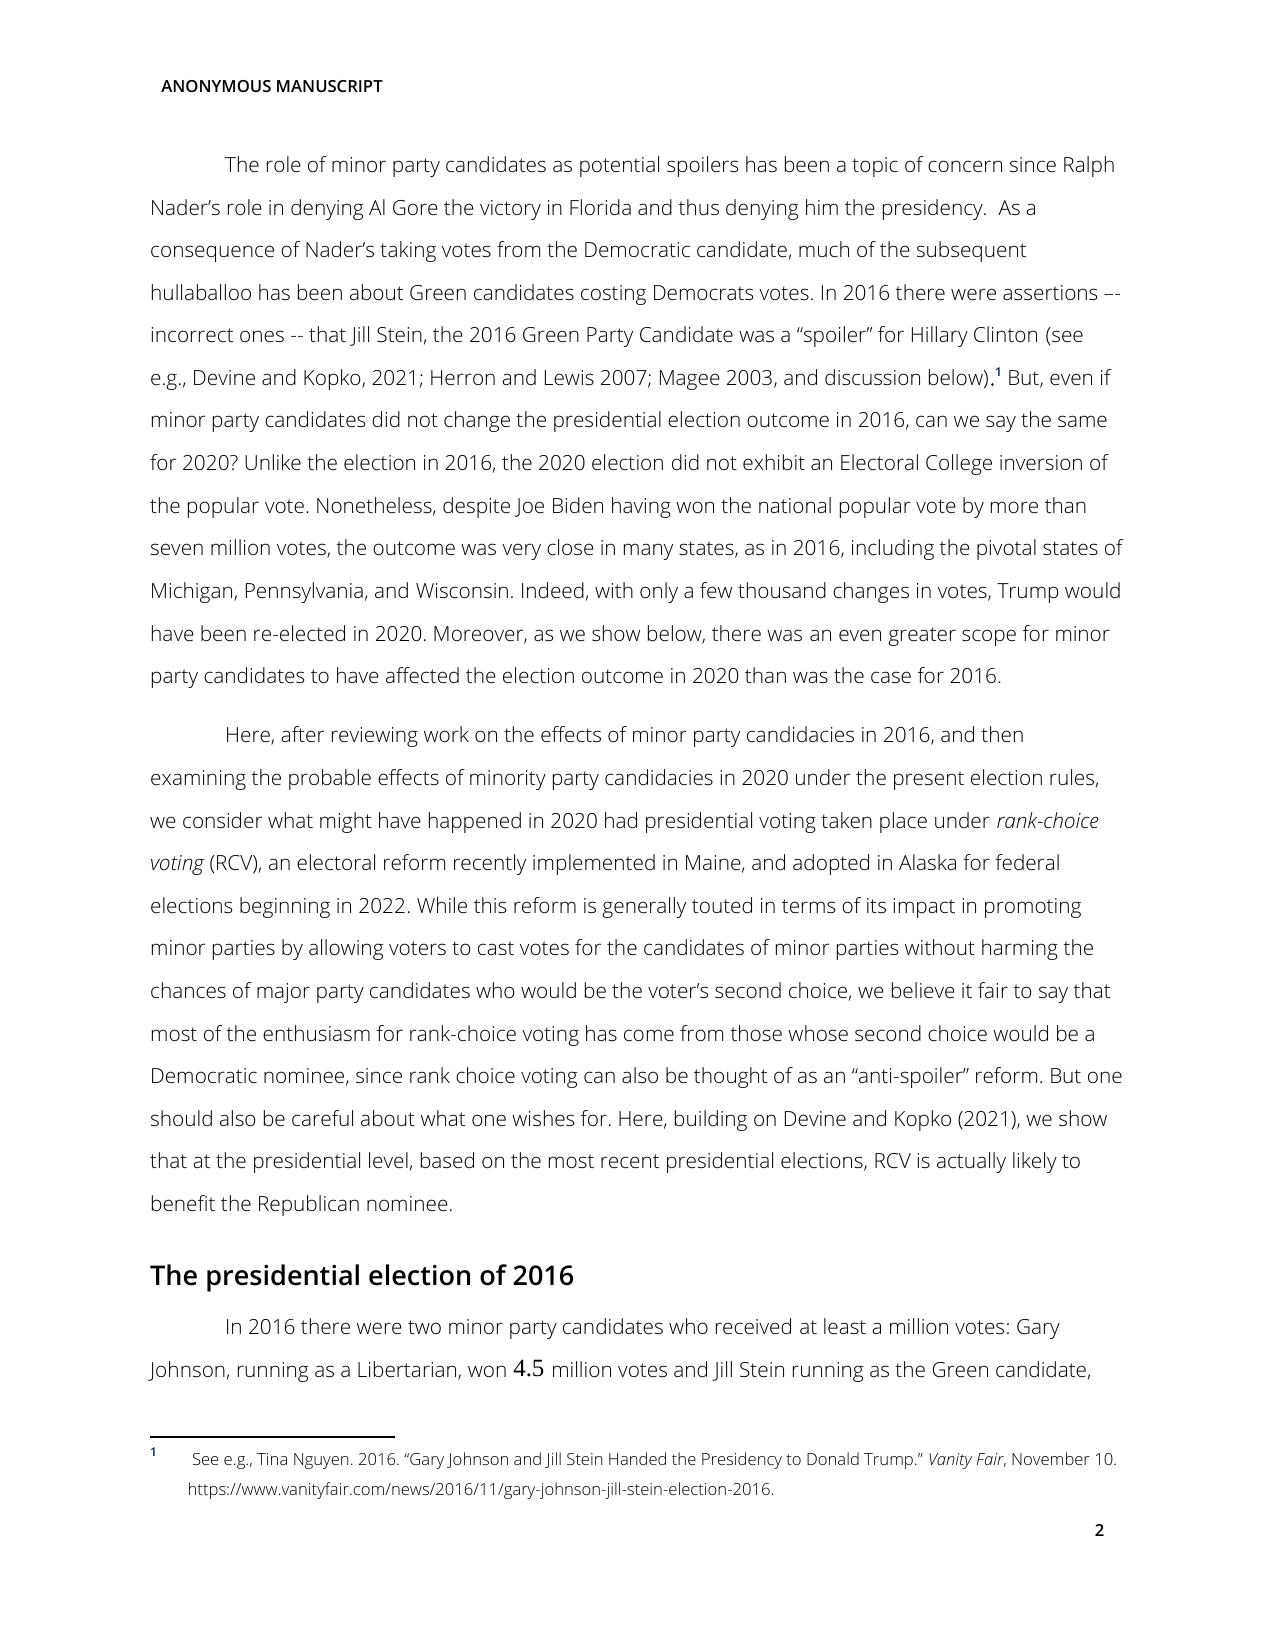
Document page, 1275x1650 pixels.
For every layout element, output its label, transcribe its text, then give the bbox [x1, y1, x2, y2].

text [150, 1312, 1125, 1383]
subtitle The presidential election of 2016 [150, 1257, 1125, 1294]
text The role of minor party candidates as potential spoilers has been a topic of concern since Ralph Nader’s role in denying Al Gore the victory in Florida and thus denying him the presidency. As a consequence of Nader’s taking votes from the Democratic candidate, much of the subsequent hullaballoo has been about Green candidates costing Democrats votes. In 2016 there were assertions –-incorrect ones -- that Jill Stein, the 2016 Green Party Candidate was a “spoiler” for Hillary Clinton (see e.g., Devine and Kopko, 2021; Herron and Lewis 2007; Magee 2003, and discussion below). But, even if minor party candidates did not change the presidential election outcome in 2016, can we say the same for 2020? Unlike the election in 2016, the 2020 election did not exhibit an Electoral College inversion of the popular vote. Nonetheless, despite Joe Biden having won the national popular vote by more than seven million votes, the outcome was very close in many states, as in 2016, including the pivotal states of Michigan, Pennsylvania, and Wisconsin. Indeed, with only a few thousand changes in votes, Trump would have been re-elected in 2020. Moreover, as we show below, there was an even greater scope for minor party candidates to have affected the election outcome in 2020 than was the case for 2016. [150, 150, 1125, 690]
text Here, after reviewing work on the effects of minor party candidacies in 2016, and then examining the probable effects of minority party candidacies in 2020 under the present election rules, we consider what might have happened in 2020 had presidential voting taken place under rank-choice voting (RCV), an electoral reform recently implemented in Maine, and adopted in Alaska for federal elections beginning in 2022. While this reform is generally touted in terms of its impact in promoting minor parties by allowing voters to cast votes for the candidates of minor parties without harming the chances of major party candidates who would be the voter’s second choice, we believe it fair to say that most of the enthusiasm for rank-choice voting has come from those whose second choice would be a Democratic nominee, since rank choice voting can also be thought of as an “anti-spoiler” reform. But one should also be careful about what one wishes for. Here, building on Devine and Kopko (2021), we show that at the presidential level, based on the most recent presidential elections, RCV is actually likely to benefit the Republican nominee. [150, 721, 1125, 1218]
